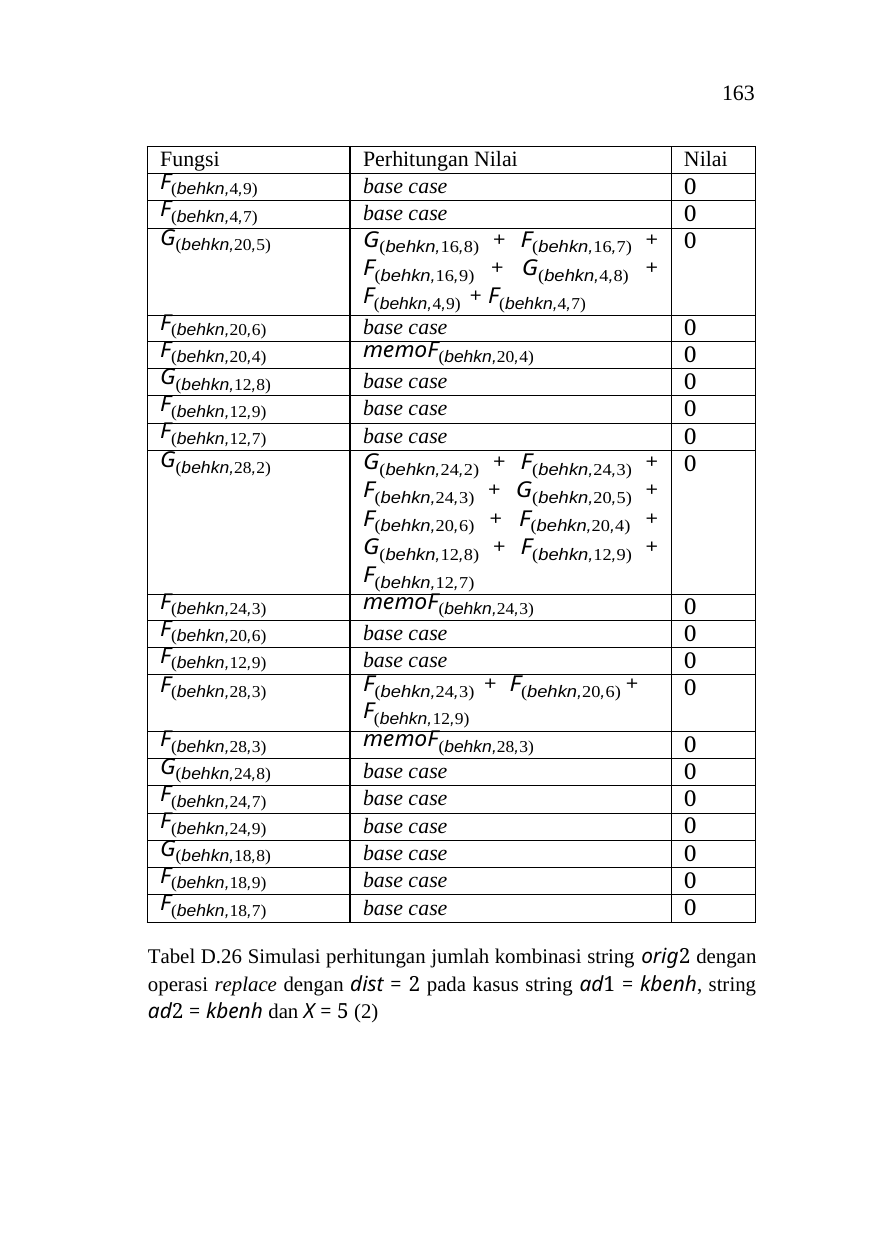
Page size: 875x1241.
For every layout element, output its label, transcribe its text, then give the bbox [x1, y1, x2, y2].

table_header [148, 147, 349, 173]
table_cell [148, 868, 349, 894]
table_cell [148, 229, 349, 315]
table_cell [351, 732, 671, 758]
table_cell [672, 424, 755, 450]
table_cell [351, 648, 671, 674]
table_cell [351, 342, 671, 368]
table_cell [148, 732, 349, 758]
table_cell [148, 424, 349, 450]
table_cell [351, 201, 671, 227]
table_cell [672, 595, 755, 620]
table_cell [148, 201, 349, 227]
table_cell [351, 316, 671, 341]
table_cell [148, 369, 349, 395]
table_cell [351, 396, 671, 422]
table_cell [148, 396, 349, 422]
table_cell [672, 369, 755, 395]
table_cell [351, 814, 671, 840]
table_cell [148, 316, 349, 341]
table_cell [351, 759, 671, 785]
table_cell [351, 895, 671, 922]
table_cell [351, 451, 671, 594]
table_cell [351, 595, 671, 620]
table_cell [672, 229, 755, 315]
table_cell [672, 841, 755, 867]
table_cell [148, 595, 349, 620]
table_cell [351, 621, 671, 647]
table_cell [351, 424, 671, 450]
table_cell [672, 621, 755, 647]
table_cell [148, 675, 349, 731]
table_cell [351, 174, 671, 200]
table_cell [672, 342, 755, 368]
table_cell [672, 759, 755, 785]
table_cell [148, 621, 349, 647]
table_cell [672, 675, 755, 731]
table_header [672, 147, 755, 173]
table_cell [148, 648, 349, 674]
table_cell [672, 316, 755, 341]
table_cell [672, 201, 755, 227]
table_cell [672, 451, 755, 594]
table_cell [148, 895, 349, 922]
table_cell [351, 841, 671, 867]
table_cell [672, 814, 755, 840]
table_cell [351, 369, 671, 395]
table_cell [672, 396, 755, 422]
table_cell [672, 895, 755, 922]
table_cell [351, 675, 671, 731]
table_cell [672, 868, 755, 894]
text Tabel D.26 Simulasi perhitungan jumlah kombinasi string orig2 dengan operasi replace dengan dist = 2 pada kasus string ad1 = kbenh, string ad2 = kbenh dan X = 5 (2) [148, 941, 756, 1025]
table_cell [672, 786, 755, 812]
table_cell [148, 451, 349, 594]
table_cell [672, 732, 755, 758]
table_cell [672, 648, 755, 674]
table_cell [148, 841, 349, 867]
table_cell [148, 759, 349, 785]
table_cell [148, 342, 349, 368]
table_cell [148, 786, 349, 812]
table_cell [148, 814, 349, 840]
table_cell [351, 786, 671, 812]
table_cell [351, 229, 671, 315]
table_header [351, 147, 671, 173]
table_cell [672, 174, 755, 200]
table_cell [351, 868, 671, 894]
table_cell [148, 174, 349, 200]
